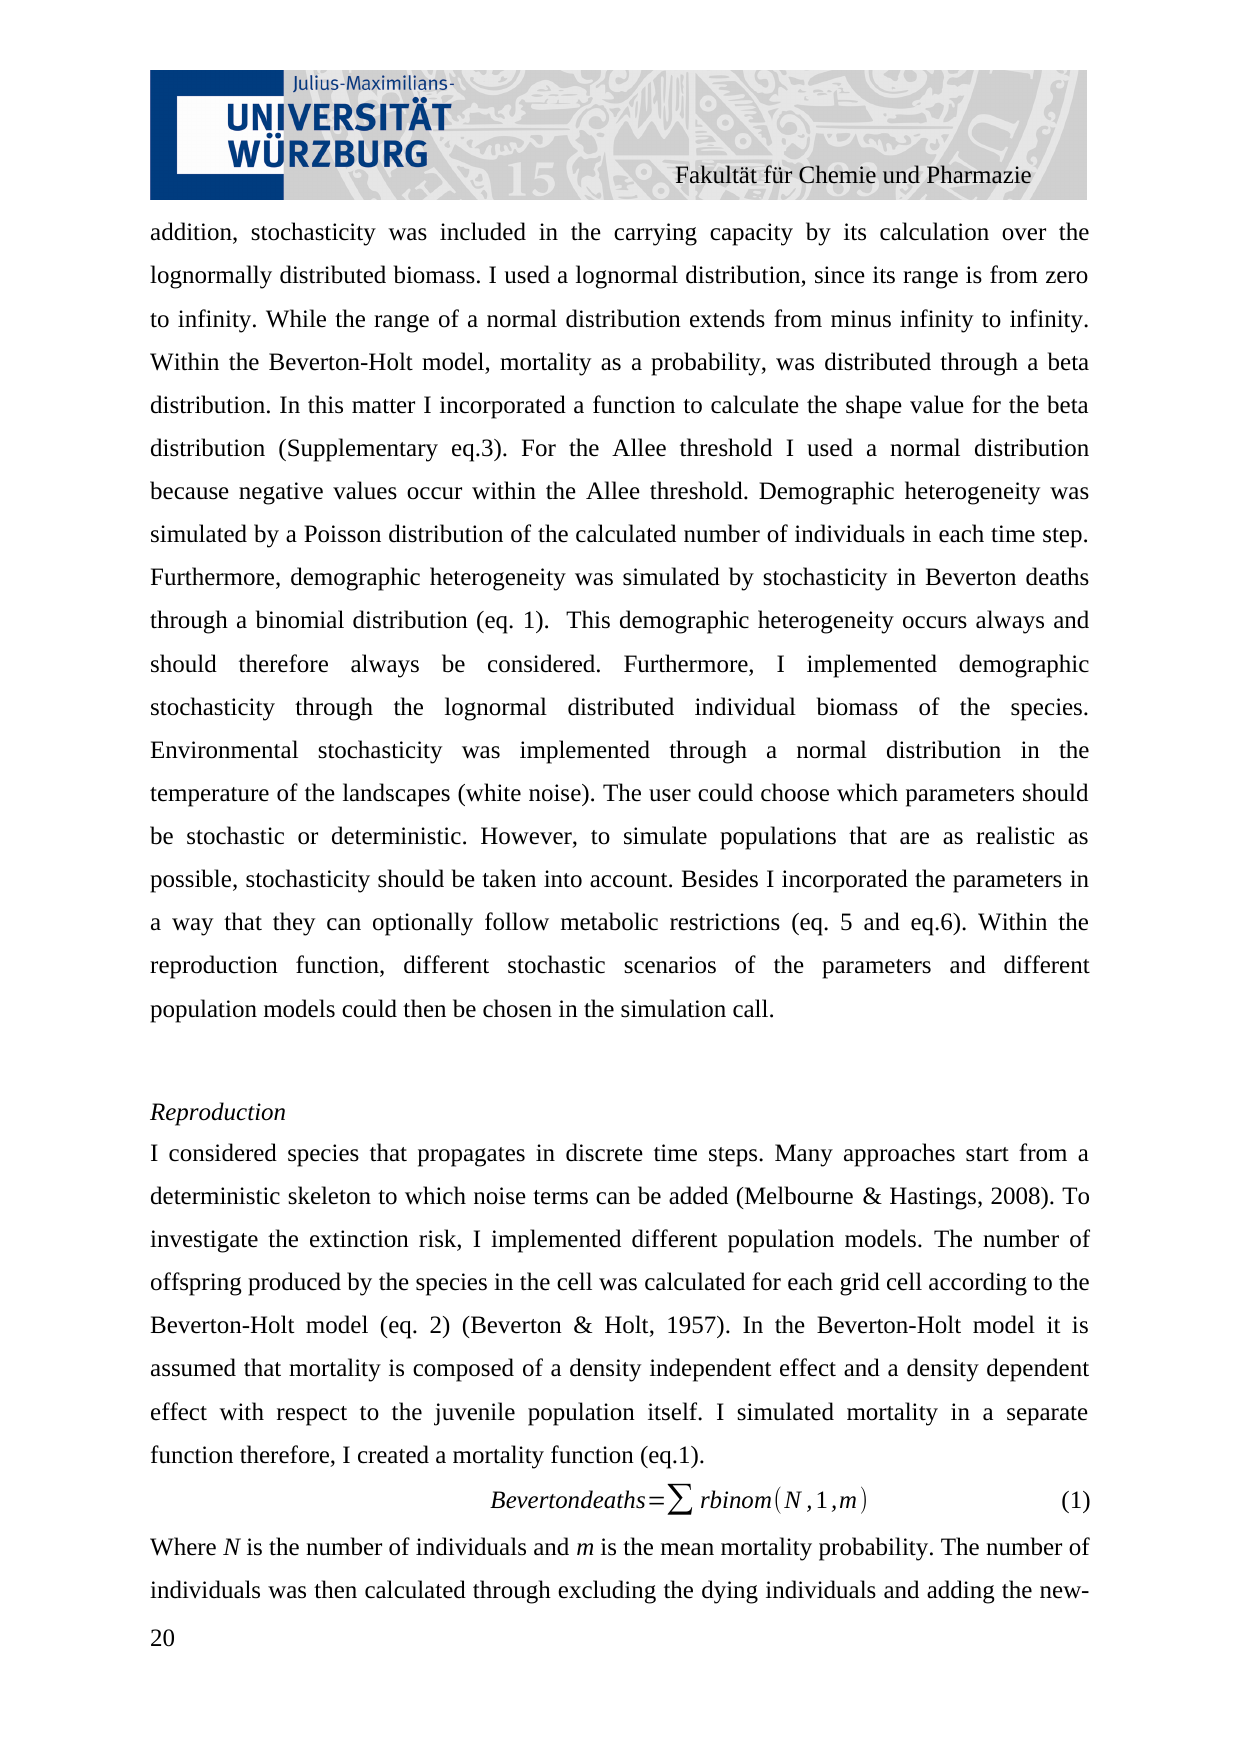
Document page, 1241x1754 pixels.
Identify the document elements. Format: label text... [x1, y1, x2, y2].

text I considered species that propagates in discrete time steps. Many approaches start from a deterministic skeleton to which noise terms can be added (Melbourne & Hastings, 2008). To investigate the extinction risk, I implemented different population models. The number of offspring produced by the species in the cell was calculated for each grid cell according to the Beverton-Holt model (eq. 2) (Beverton & Holt, 1957). In the Beverton-Holt model it is assumed that mortality is composed of a density independent effect and a density dependent effect with respect to the juvenile population itself. I simulated mortality in a separate function therefore, I created a mortality function (eq.1). [150, 1138, 1090, 1468]
subtitle Reproduction [150, 1097, 1090, 1125]
text (1) [150, 1483, 1090, 1517]
picture [150, 70, 1087, 200]
